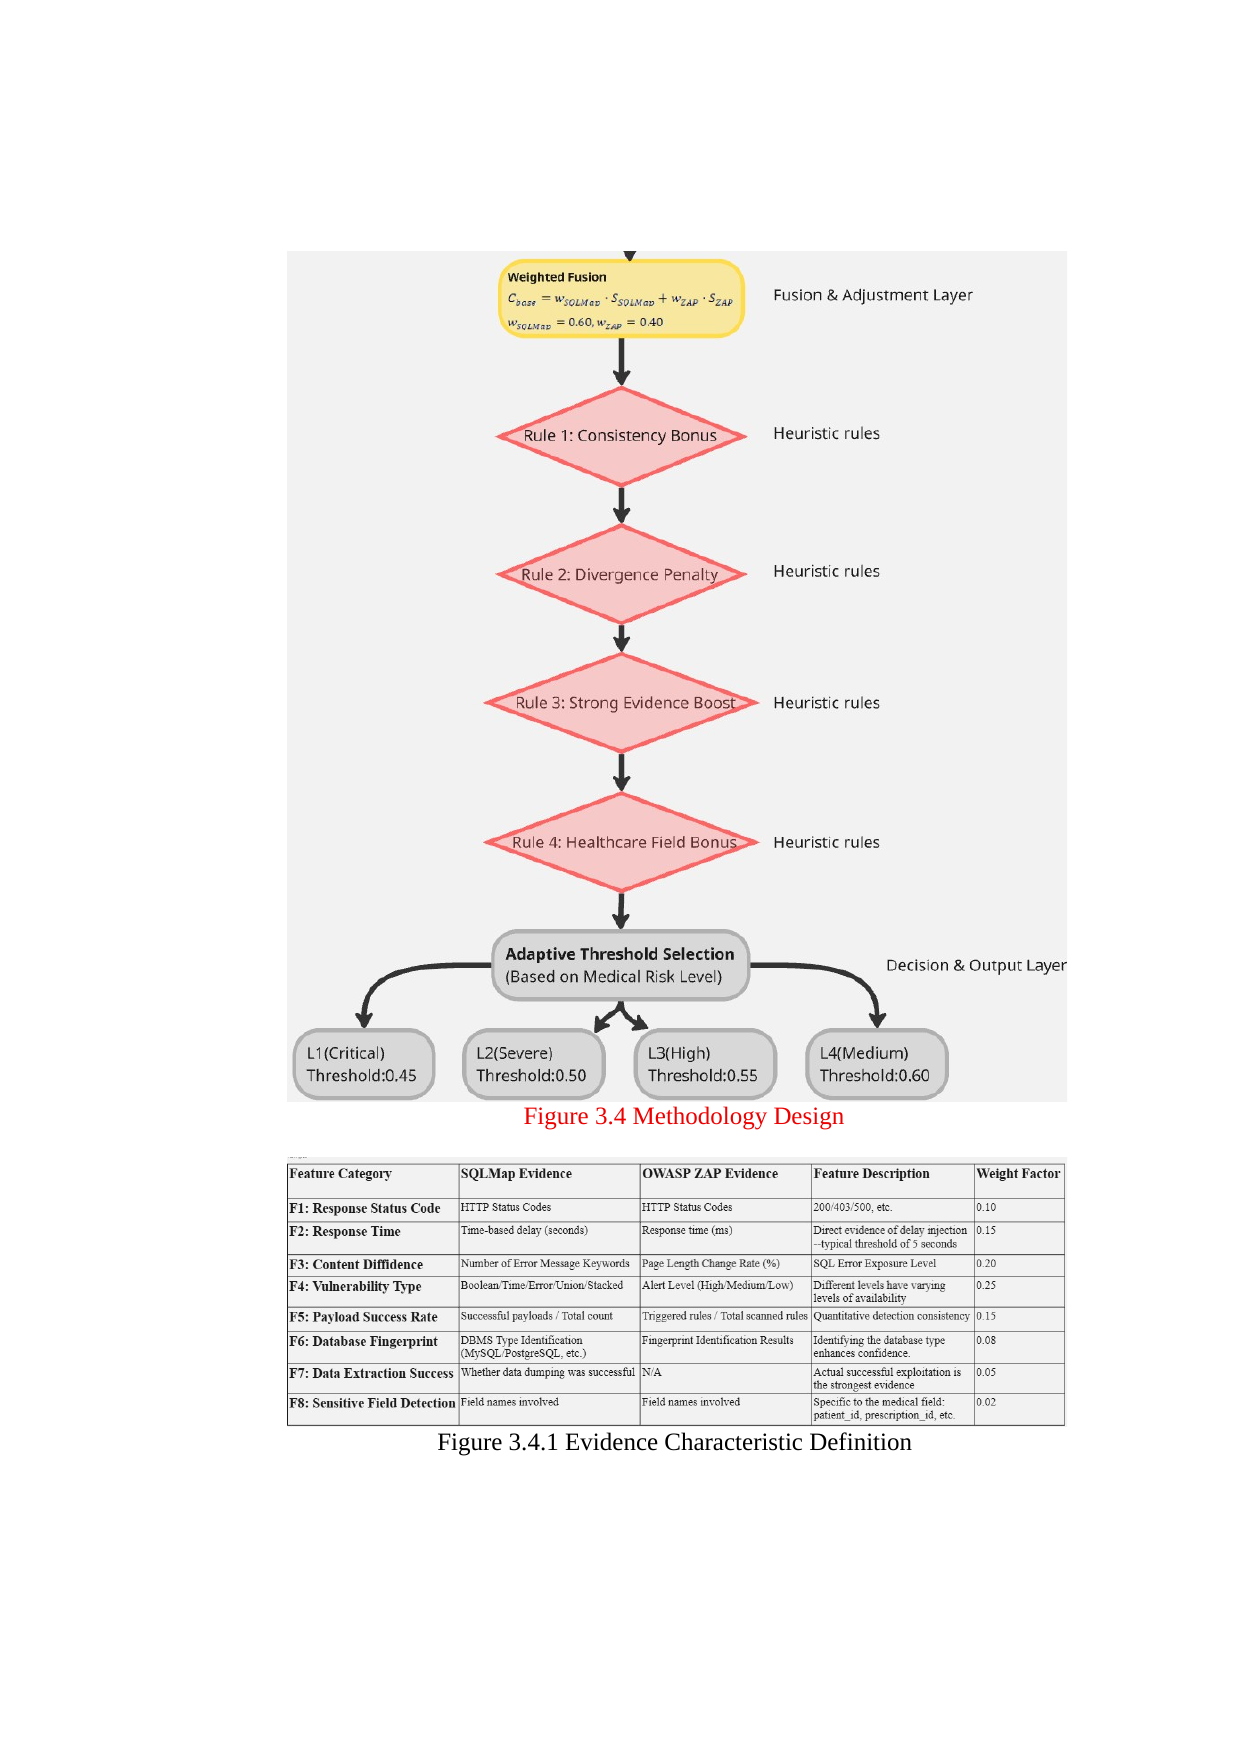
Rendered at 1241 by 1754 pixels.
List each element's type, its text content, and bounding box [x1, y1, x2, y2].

picture [287, 1157, 1068, 1427]
text Figure 3.4.1 Evidence Characteristic Definition [287, 1427, 1067, 1456]
picture [287, 251, 1068, 1102]
text Figure 3.4 Methodology Design [464, 1102, 1067, 1131]
